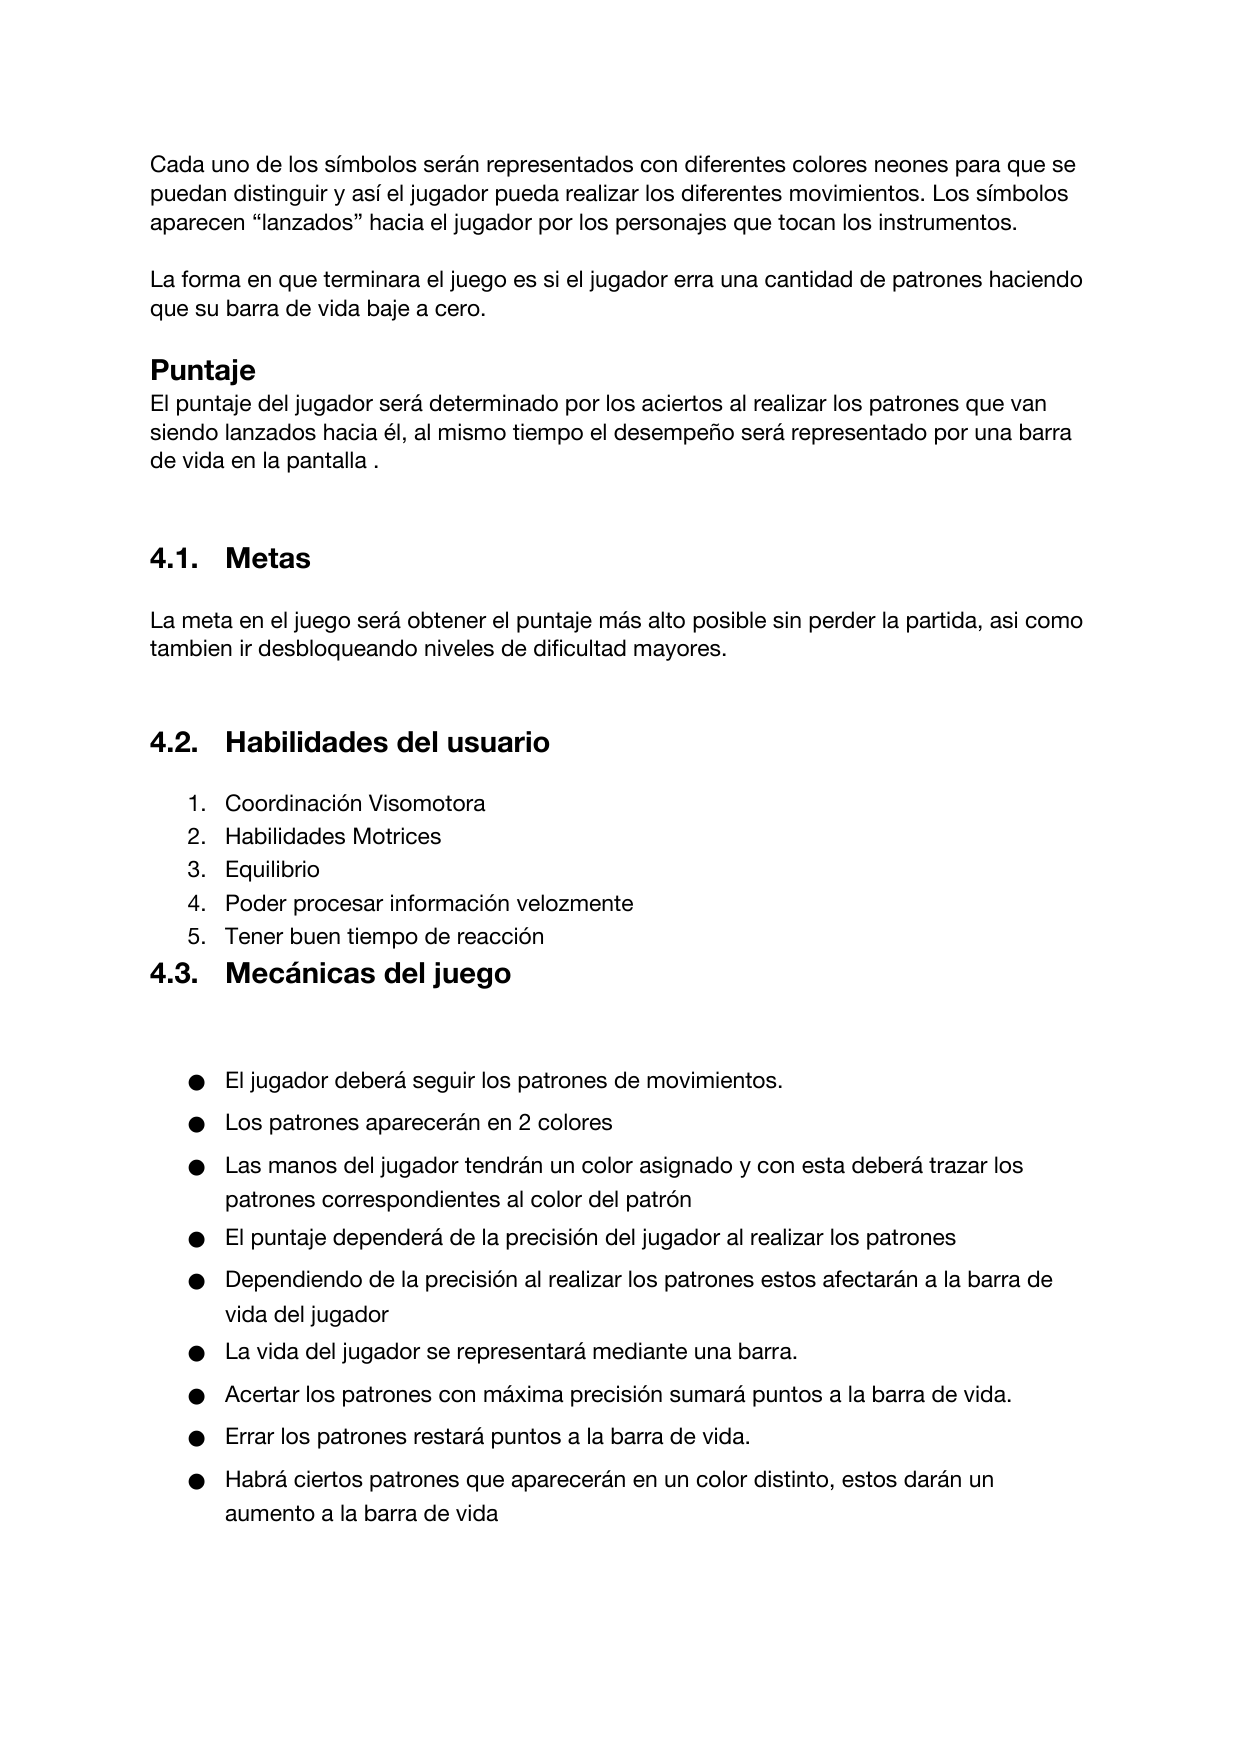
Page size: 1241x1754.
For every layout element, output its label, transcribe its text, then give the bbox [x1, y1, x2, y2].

text 4.3. Mecánicas del juego [150, 955, 1090, 992]
list La vida del jugador se representará mediante una barra. [187, 1328, 1090, 1371]
list Acertar los patrones con máxima precisión sumará puntos a la barra de vida. [187, 1371, 1090, 1414]
list Errar los patrones restará puntos a la barra de vida. [187, 1414, 1090, 1457]
text La meta en el juego será obtener el puntaje más alto posible sin perder la partida, asi como tambien ir desbloqueando niveles de dificultad mayores. [150, 606, 1090, 663]
list Tener buen tiempo de reacción [187, 922, 1090, 951]
list Las manos del jugador tendrán un color asignado y con esta deberá trazar los patrones correspondientes al color del patrón [187, 1143, 1090, 1214]
list Habilidades Motrices [187, 822, 1090, 851]
text 4.1. Metas [150, 540, 1090, 577]
list Habrá ciertos patrones que aparecerán en un color distinto, estos darán un aumento a la barra de vida [187, 1457, 1090, 1528]
text Cada uno de los símbolos serán representados con diferentes colores neones para que se puedan distinguir y así el jugador pueda realizar los diferentes movimientos. Los símbolos aparecen “lanzados” hacia el jugador por los personajes que tocan los instrumentos. [150, 150, 1090, 237]
list El puntaje dependerá de la precisión del jugador al realizar los patrones [187, 1214, 1090, 1257]
list El jugador deberá seguir los patrones de movimientos. [187, 1057, 1090, 1100]
list Los patrones aparecerán en 2 colores [187, 1100, 1090, 1143]
text Puntaje [150, 352, 1090, 389]
text El puntaje del jugador será determinado por los aciertos al realizar los patrones que van siendo lanzados hacia él, al mismo tiempo el desempeño será representado por una barra de vida en la pantalla . [150, 389, 1090, 475]
text 4.2. Habilidades del usuario [150, 724, 1090, 761]
text La forma en que terminara el juego es si el jugador erra una cantidad de patrones haciendo que su barra de vida baje a cero. [150, 265, 1090, 323]
list Equilibrio [187, 856, 1090, 884]
list Coordinación Visomotora [187, 789, 1090, 818]
list Poder procesar información velozmente [187, 889, 1090, 918]
list Dependiendo de la precisión al realizar los patrones estos afectarán a la barra de vida del jugador [187, 1257, 1090, 1328]
